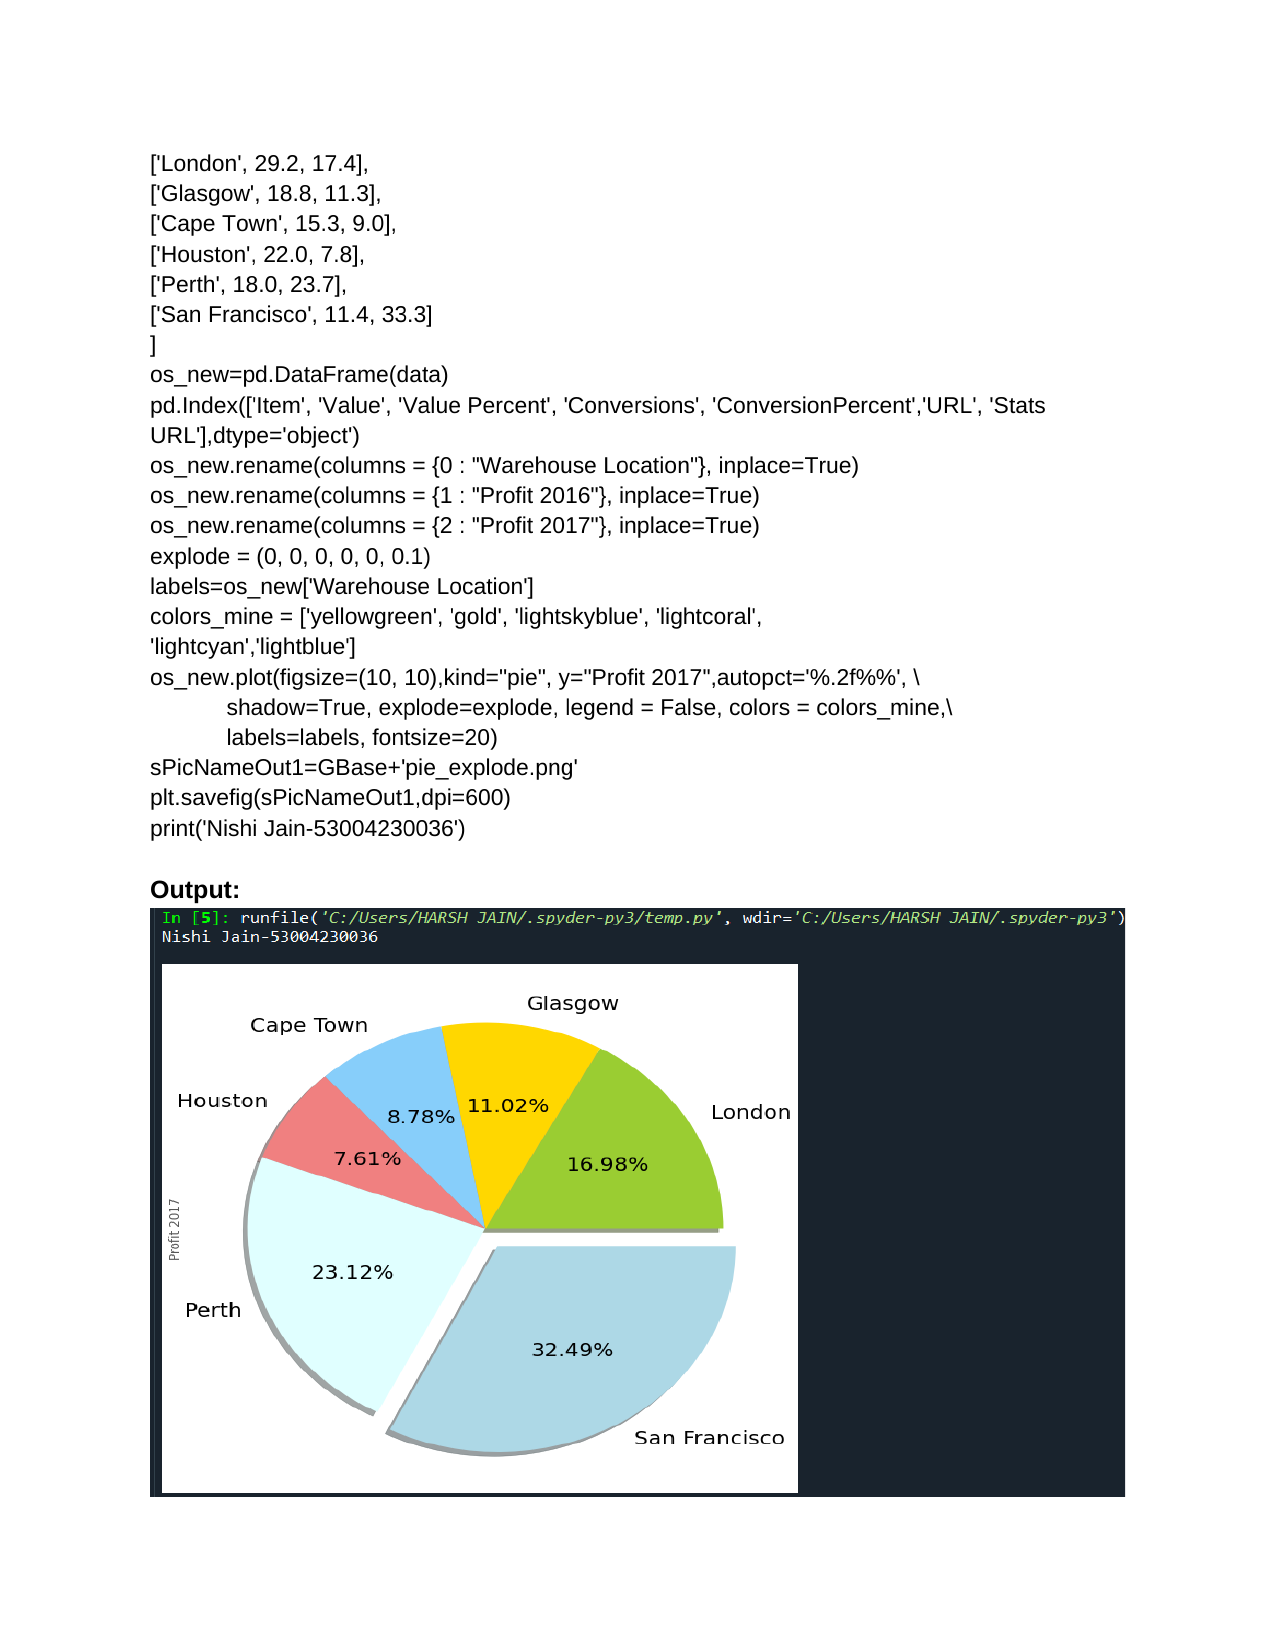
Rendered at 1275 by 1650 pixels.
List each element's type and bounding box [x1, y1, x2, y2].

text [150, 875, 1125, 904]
picture [150, 908, 1125, 1497]
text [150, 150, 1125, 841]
